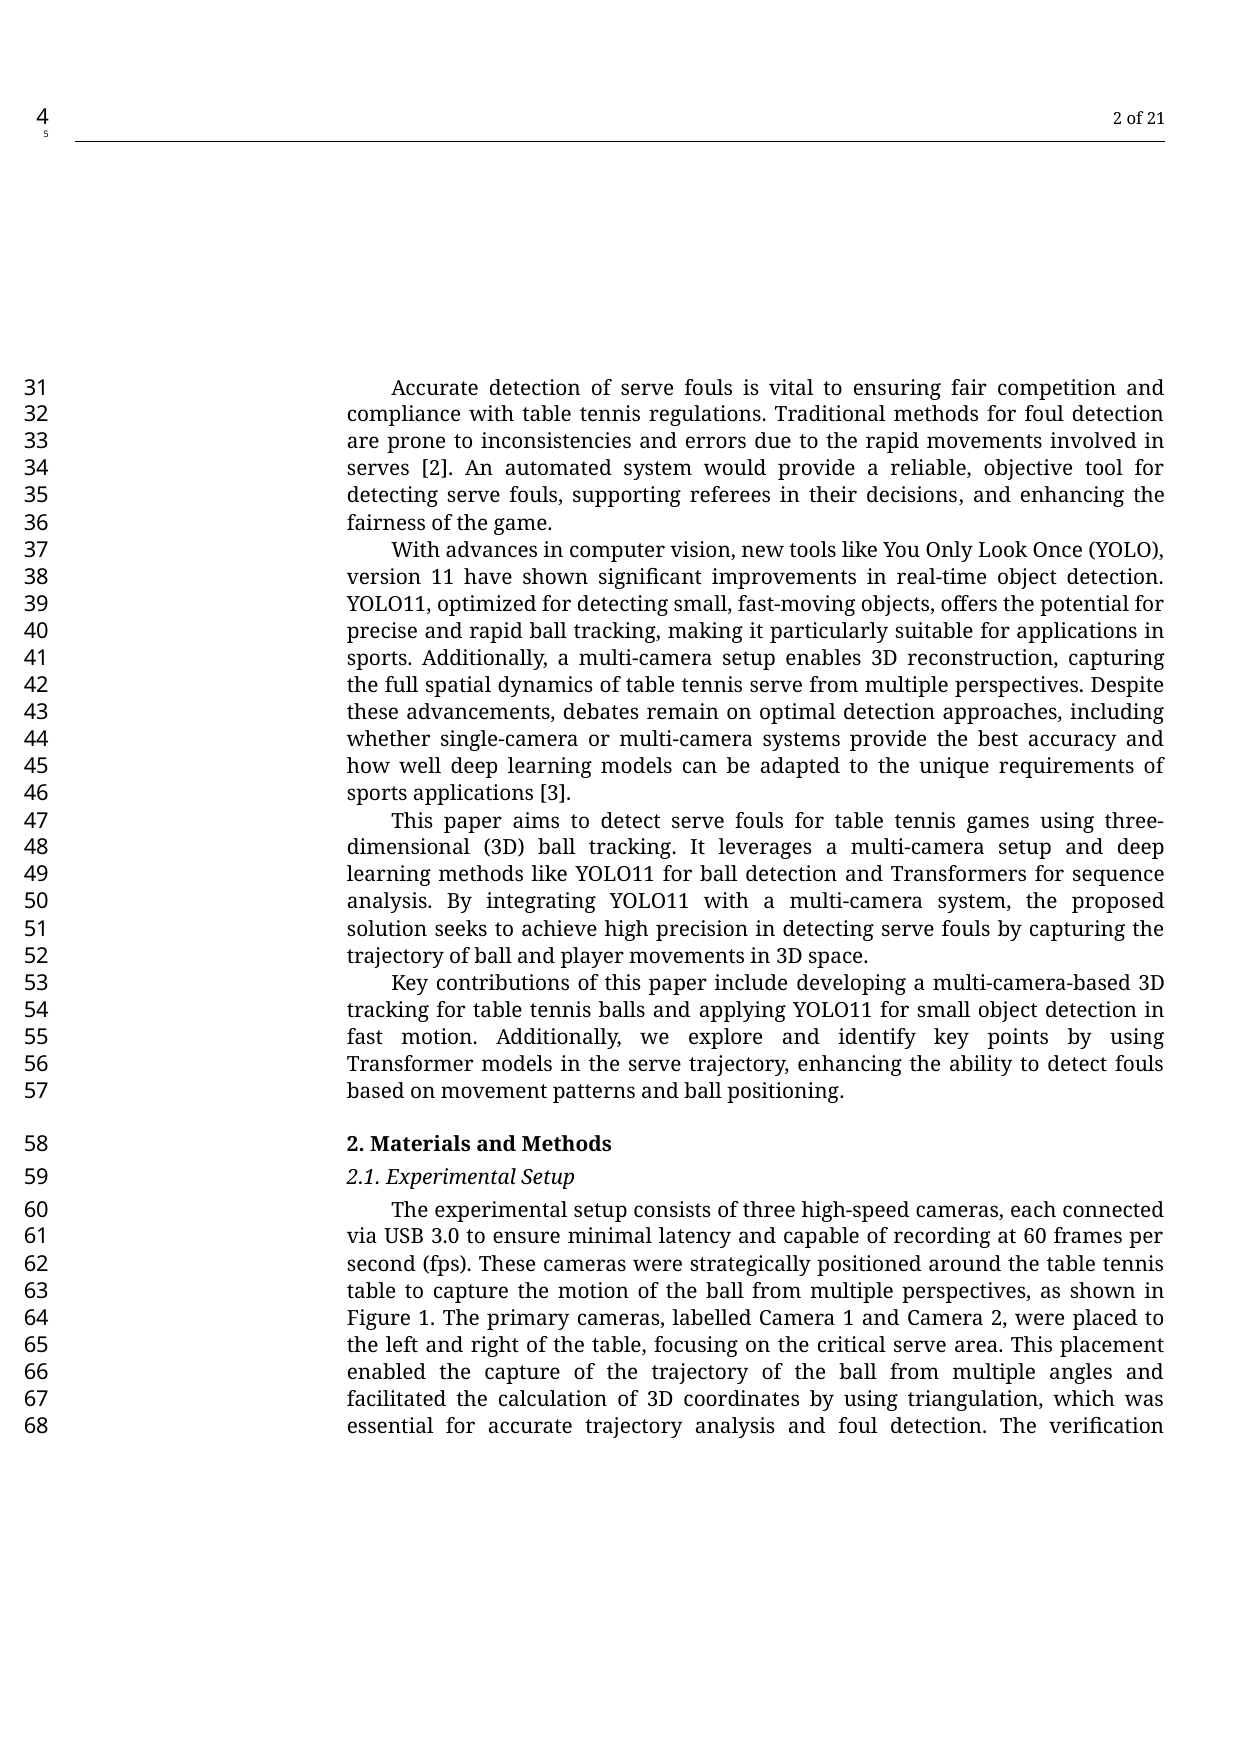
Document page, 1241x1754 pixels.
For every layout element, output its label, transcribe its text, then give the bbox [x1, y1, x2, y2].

text Accurate detection of serve fouls is vital to ensuring fair competition and compliance with table tennis regulations. Traditional methods for foul detection are prone to inconsistencies and errors due to the rapid movements involved in serves [2]. An automated system would provide a reliable, objective tool for detecting serve fouls, supporting referees in their decisions, and enhancing the fairness of the game. [347, 374, 1165, 536]
text This paper aims to detect serve fouls for table tennis games using three-dimensional (3D) ball tracking. It leverages a multi-camera setup and deep learning methods like YOLO11 for ball detection and Transformers for sequence analysis. By integrating YOLO11 with a multi-camera system, the proposed solution seeks to achieve high precision in detecting serve fouls by capturing the trajectory of ball and player movements in 3D space. [347, 807, 1165, 969]
subtitle 2.1. Experimental Setup [347, 1163, 1165, 1190]
text With advances in computer vision, new tools like You Only Look Once (YOLO), version 11 have shown significant improvements in real-time object detection. YOLO11, optimized for detecting small, fast-moving objects, offers the potential for precise and rapid ball tracking, making it particularly suitable for applications in sports. Additionally, a multi-camera setup enables 3D reconstruction, capturing the full spatial dynamics of table tennis serve from multiple perspectives. Despite these advancements, debates remain on optimal detection approaches, including whether single-camera or multi-camera systems provide the best accuracy and how well deep learning models can be adapted to the unique requirements of sports applications [3]. [347, 536, 1165, 807]
subtitle 2. Materials and Methods [347, 1129, 1165, 1157]
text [347, 1196, 1165, 1440]
text Key contributions of this paper include developing a multi-camera-based 3D tracking for table tennis balls and applying YOLO11 for small object detection in fast motion. Additionally, we explore and identify key points by using Transformer models in the serve trajectory, enhancing the ability to detect fouls based on movement patterns and ball positioning. [347, 969, 1165, 1104]
